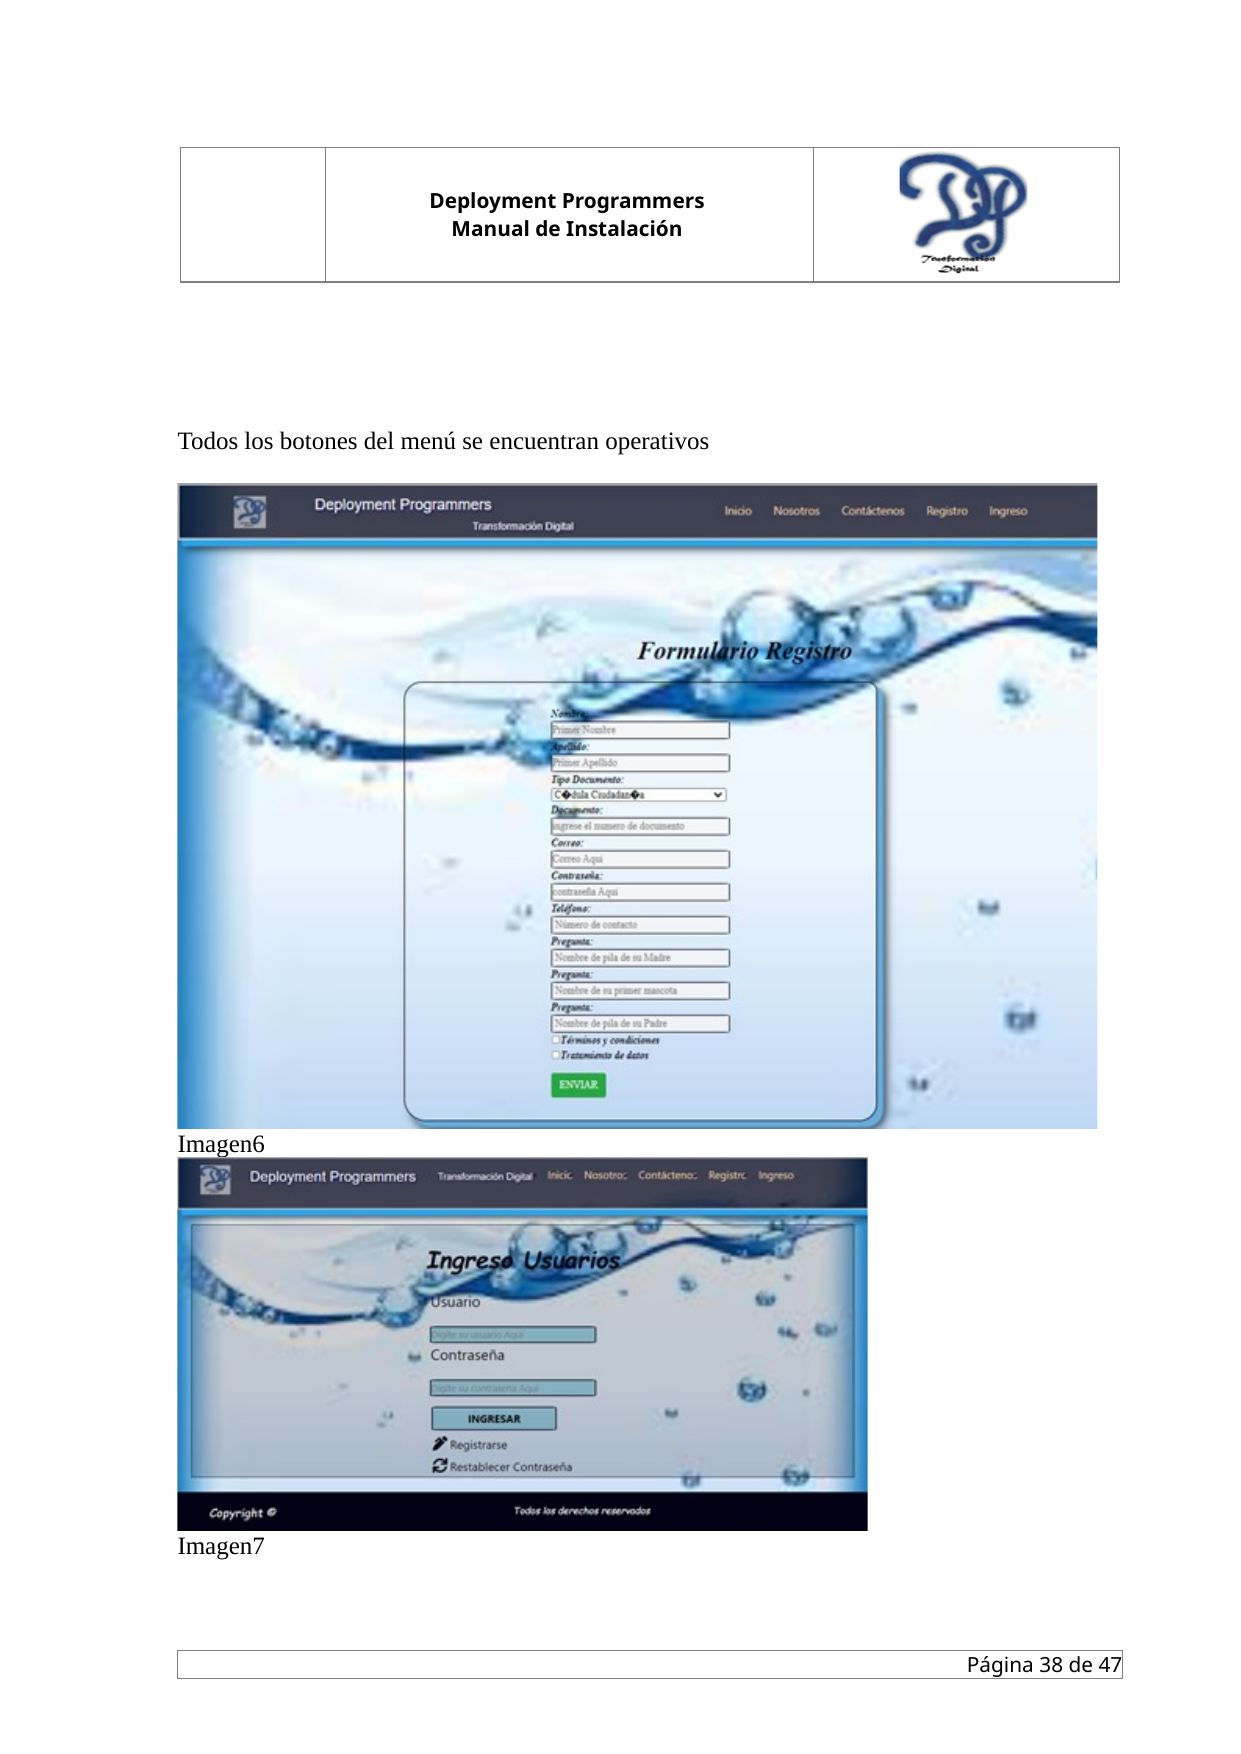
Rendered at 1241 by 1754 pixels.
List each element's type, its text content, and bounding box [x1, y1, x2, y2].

picture [177, 1157, 868, 1531]
text Todos los botones del menú se encuentran operativos [177, 426, 1122, 455]
text Imagen6 [177, 1129, 1122, 1157]
text Imagen7 [177, 1531, 1122, 1560]
picture [899, 150, 1028, 279]
picture [177, 483, 1098, 1129]
